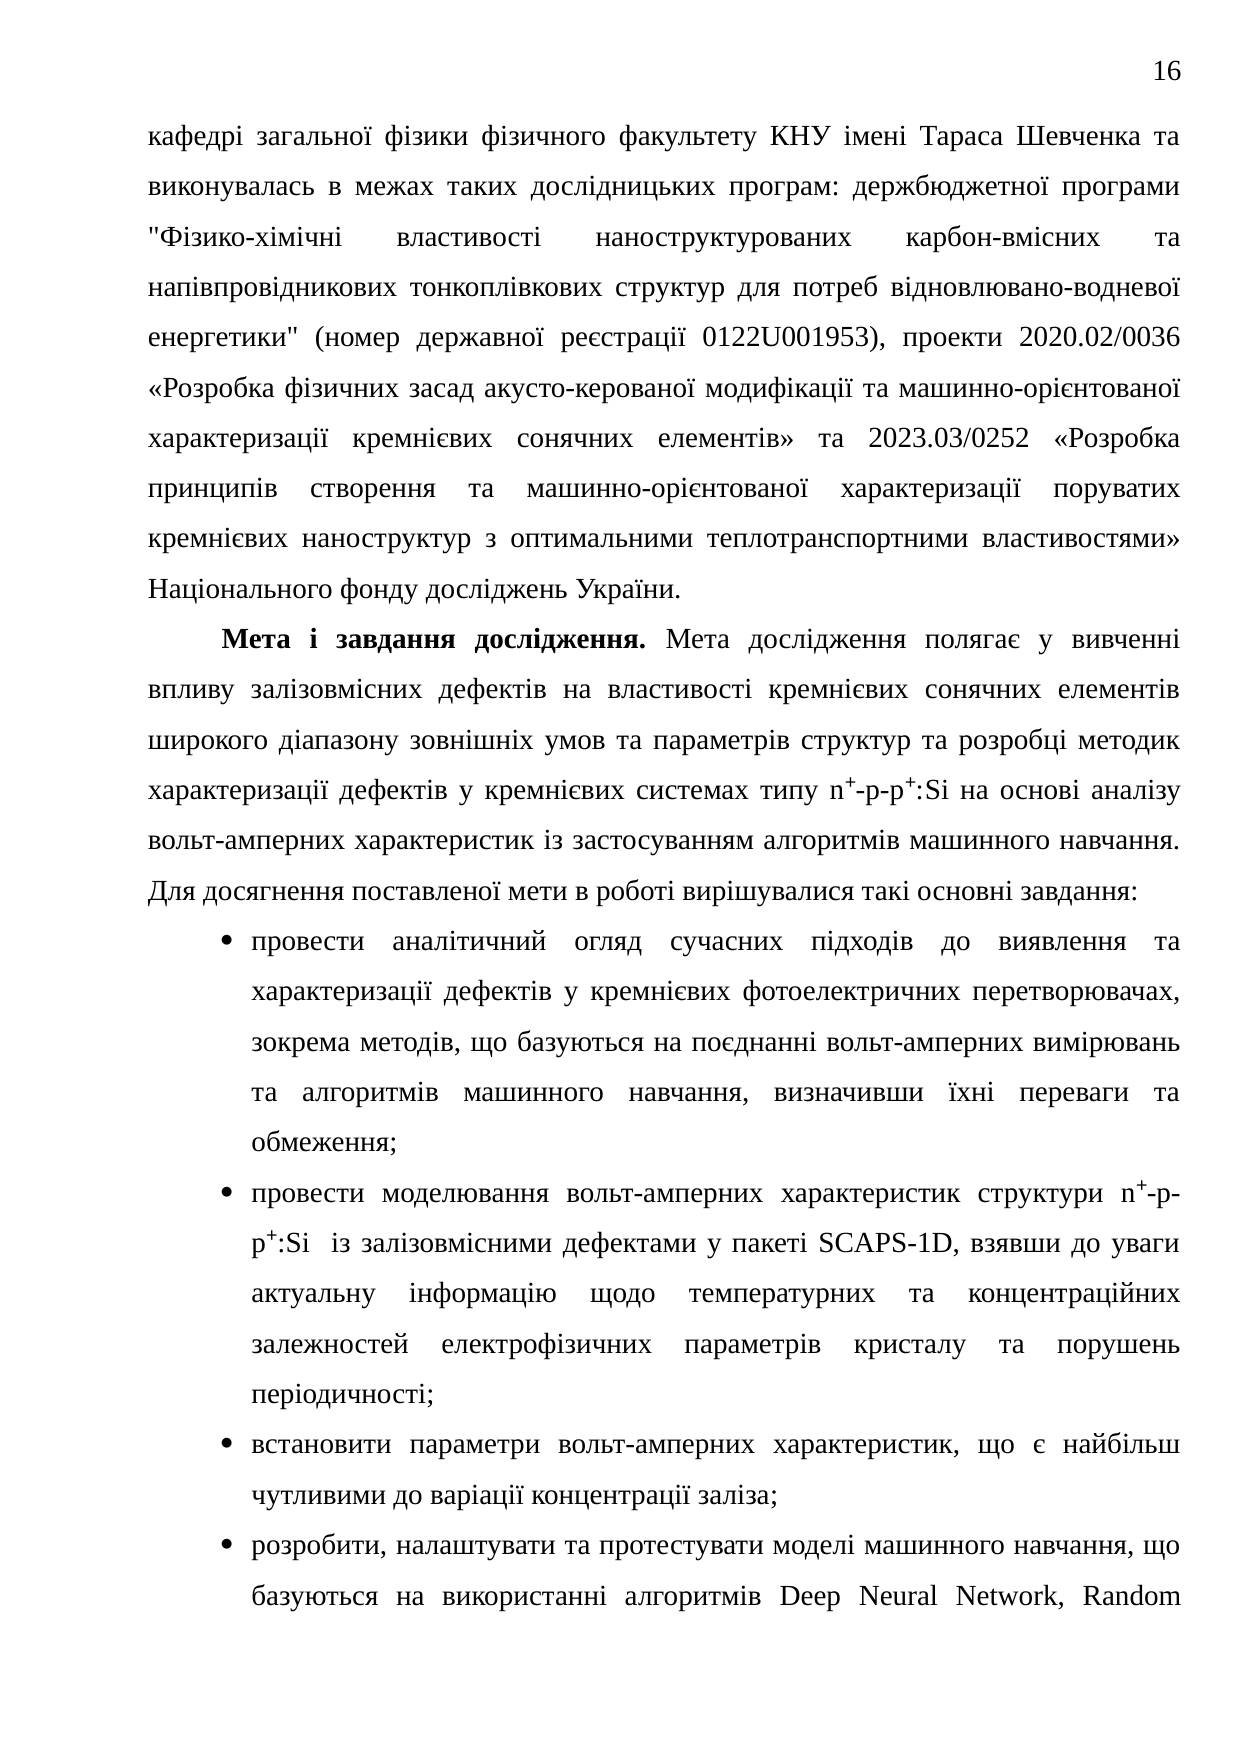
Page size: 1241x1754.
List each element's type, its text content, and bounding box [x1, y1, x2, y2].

text Мета і завдання дослідження. Мета дослідження полягає у вивченні впливу залізовмісних дефектів на властивості кремнієвих сонячних елементів широкого діапазону зовнішніх умов та параметрів структур та розробці методик характеризації дефектів у кремнієвих системах типу n⁺-p-p⁺:Si на основі аналізу вольт-амперних характеристик із застосуванням алгоритмів машинного навчання. Для досягнення поставленої мети в роботі вирішувалися такі основні завдання: [148, 621, 1181, 906]
list встановити параметри вольт-амперних характеристик, що є найбільш чутливими до варіації концентрації заліза; [222, 1426, 1181, 1510]
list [222, 1527, 1181, 1611]
list провести моделювання вольт-амперних характеристик структури n⁺-p-p⁺:Si із залізовмісними дефектами у пакеті SCAPS-1D, взявши до уваги актуальну інформацію щодо температурних та концентраційних залежностей електрофізичних параметрів кристалу та порушень періодичності; [222, 1175, 1181, 1410]
list провести аналітичний огляд сучасних підходів до виявлення та характеризації дефектів у кремнієвих фотоелектричних перетворювачах, зокрема методів, що базуються на поєднанні вольт-амперних вимірювань та алгоритмів машинного навчання, визначивши їхні переваги та обмеження; [222, 923, 1181, 1158]
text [148, 118, 1181, 604]
